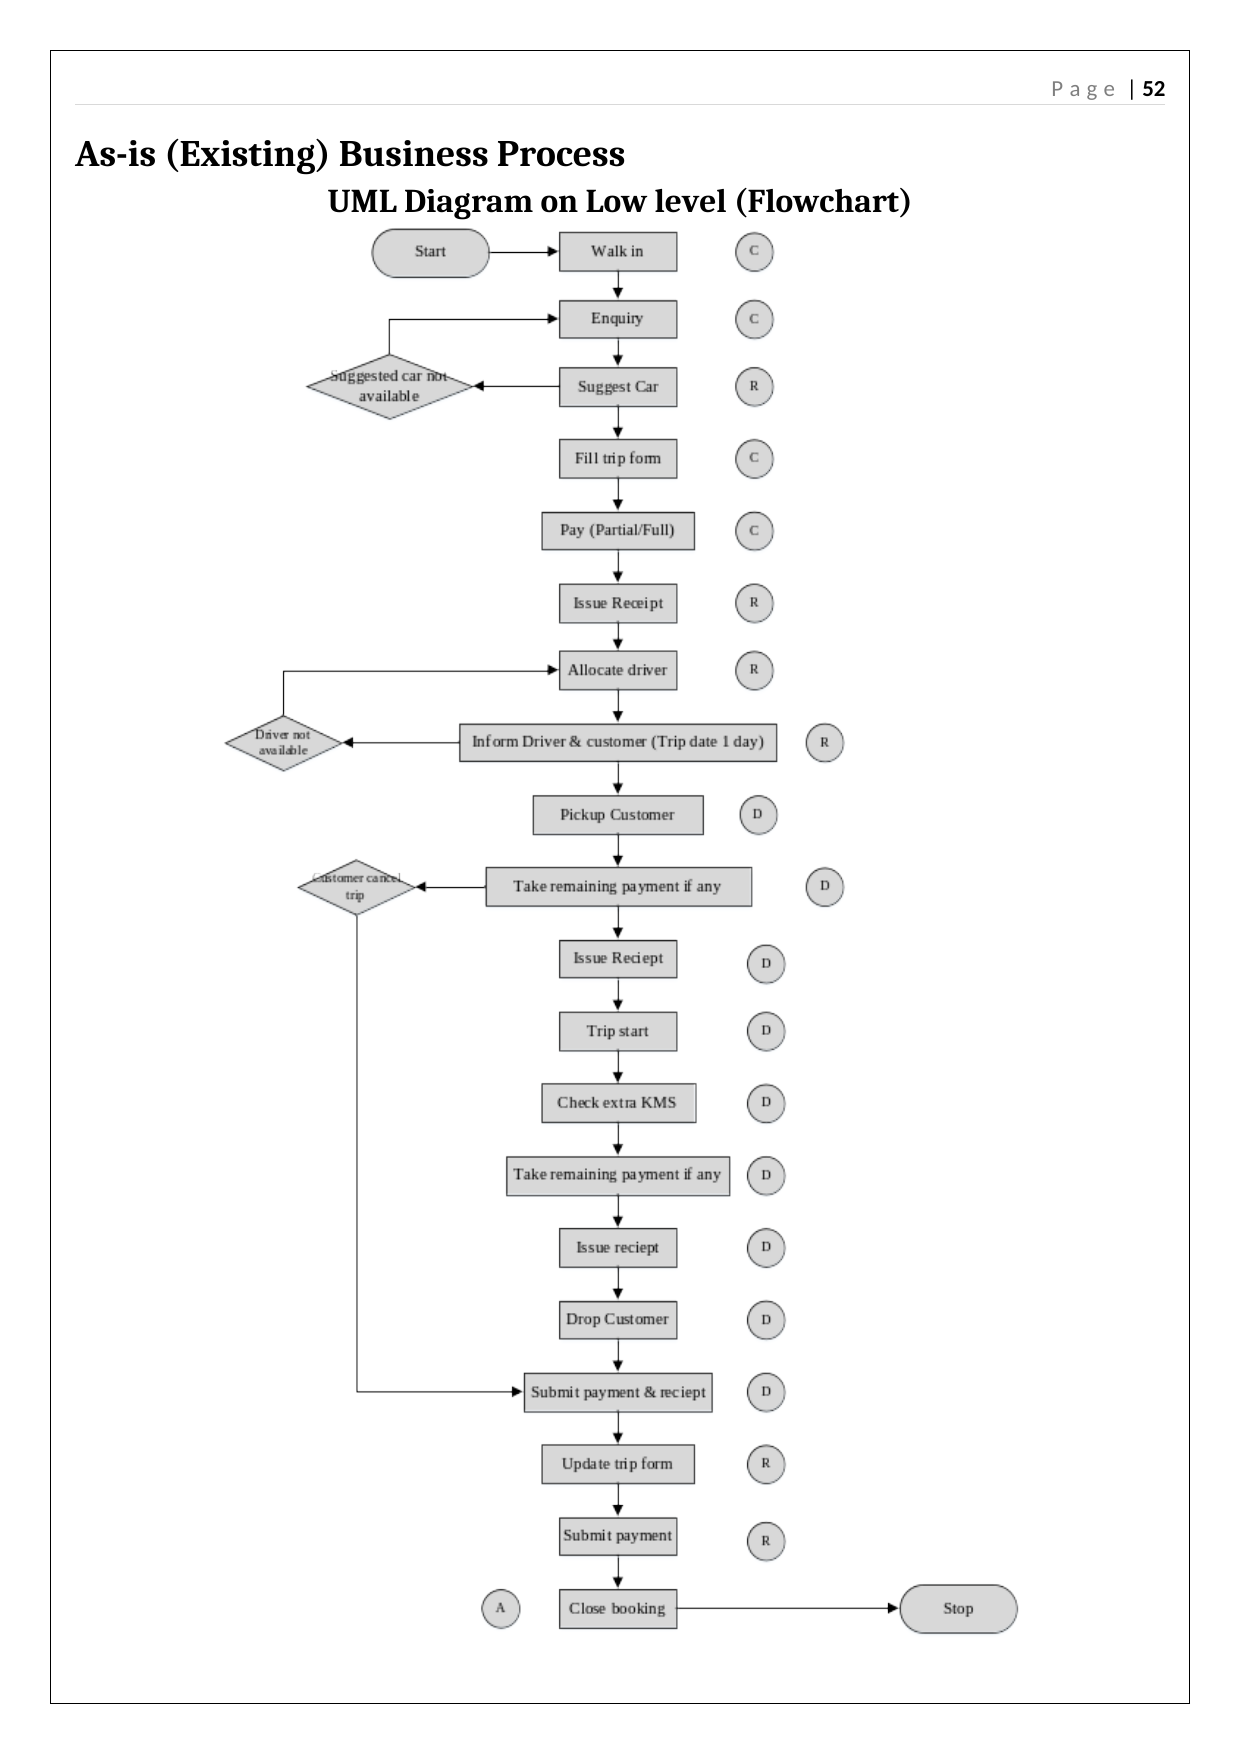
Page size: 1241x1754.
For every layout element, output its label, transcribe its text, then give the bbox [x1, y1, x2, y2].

text UML Diagram on Low level (Flowchart) [75, 182, 1165, 1642]
subtitle As-is (Existing) Business Process [75, 133, 1165, 176]
